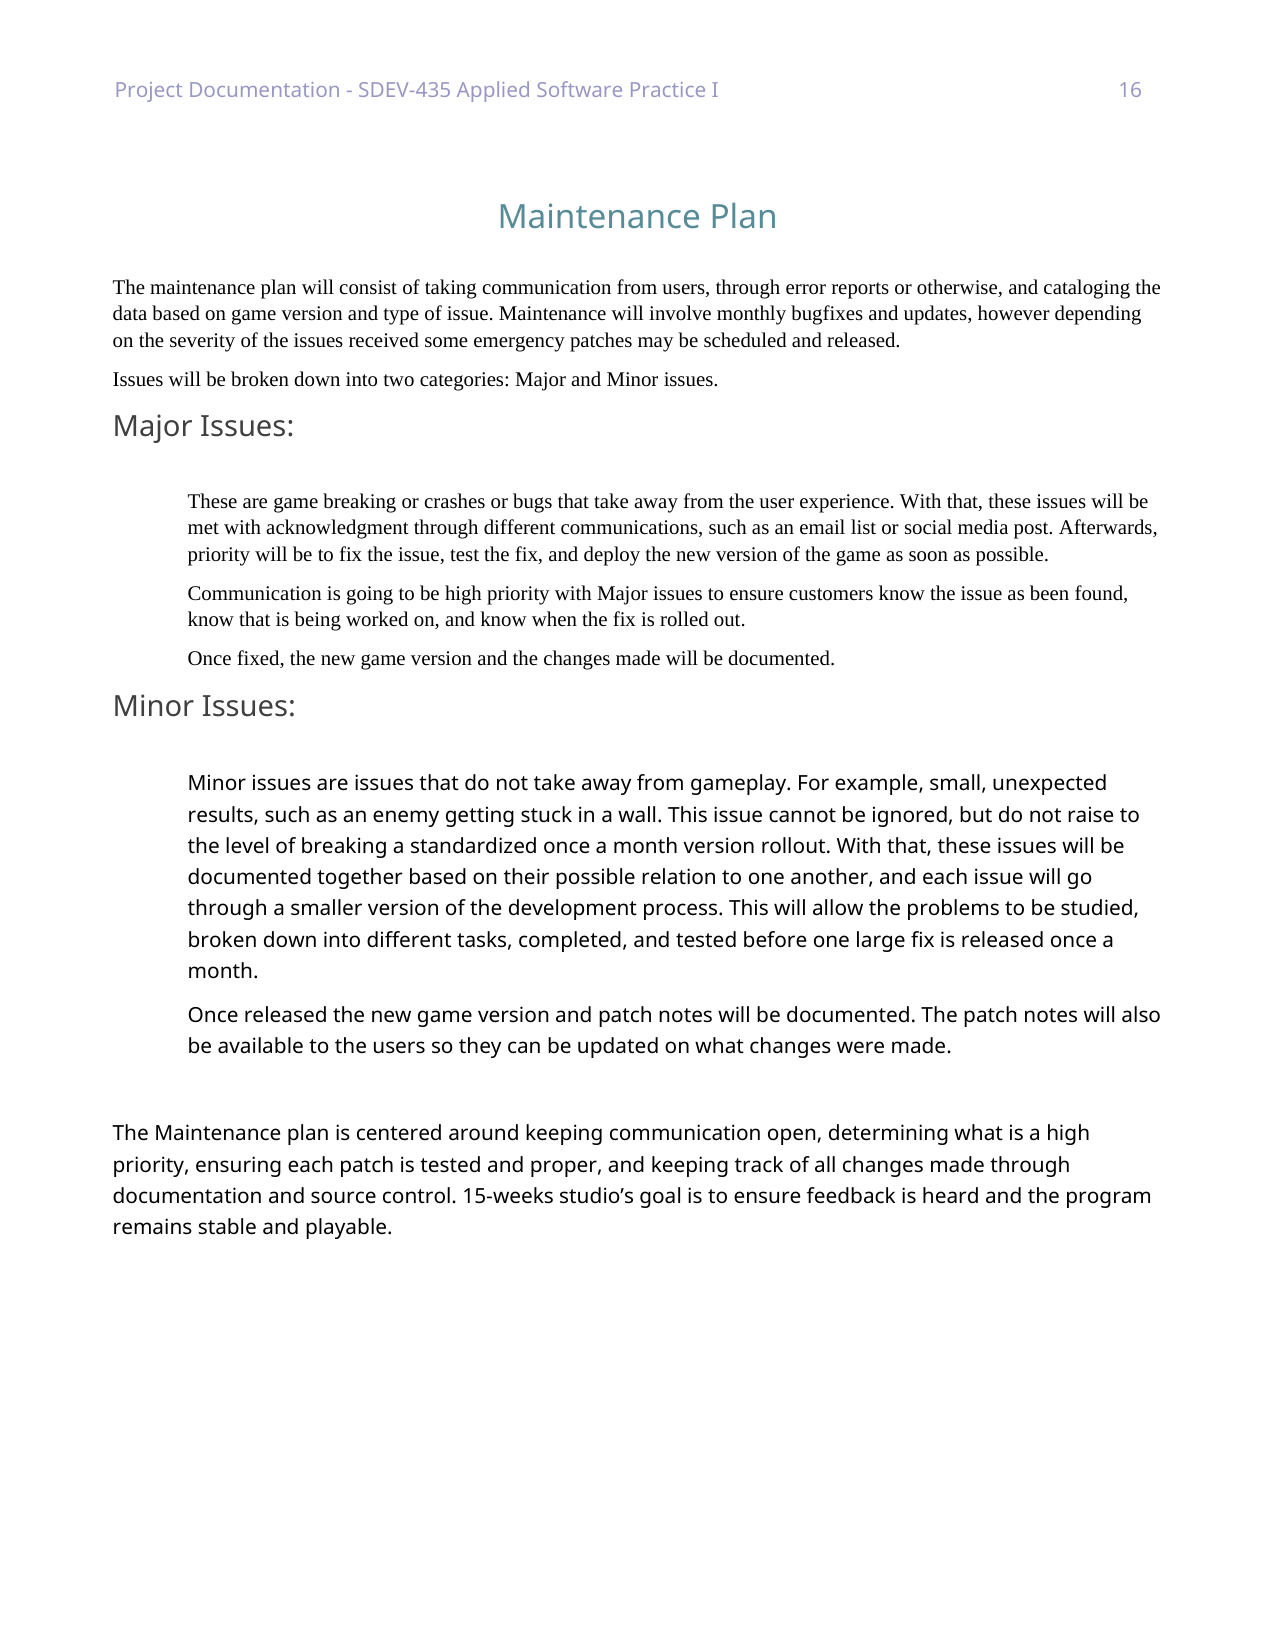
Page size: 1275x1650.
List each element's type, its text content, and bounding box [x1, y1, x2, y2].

text Minor issues are issues that do not take away from gameplay. For example, small, unexpected results, such as an enemy getting stuck in a wall. This issue cannot be ignored, but do not raise to the level of breaking a standardized once a month version rollout. With that, these issues will be documented together based on their possible relation to one another, and each issue will go through a smaller version of the development process. This will allow the problems to be studied, broken down into different tasks, completed, and tested before one large fix is released once a month. [187, 768, 1162, 984]
text The maintenance plan will consist of taking communication from users, through error reports or otherwise, and cataloging the data based on game version and type of issue. Maintenance will involve monthly bugfixes and updates, however depending on the severity of the issues received some emergency patches may be scheduled and released. [112, 274, 1162, 352]
text The Maintenance plan is centered around keeping communication open, determining what is a high priority, ensuring each patch is tested and proper, and keeping track of all changes made through documentation and source control. 15-weeks studio’s goal is to ensure feedback is heard and the program remains stable and playable. [112, 1118, 1162, 1241]
text Issues will be broken down into two categories: Major and Minor issues. [112, 366, 1162, 391]
subtitle Major Issues: [112, 405, 1162, 445]
subtitle Minor Issues: [112, 685, 1162, 725]
text Once fixed, the new game version and the changes made will be documented. [112, 646, 1162, 670]
text Once released the new game version and patch notes will be documented. The patch notes will also be available to the users so they can be updated on what changes were made. [187, 1000, 1162, 1059]
text Communication is going to be high priority with Major issues to ensure customers know the issue as been found, know that is being worked on, and know when the fix is rolled out. [187, 581, 1162, 631]
text These are game breaking or crashes or bugs that take away from the user experience. With that, these issues will be met with acknowledgment through different communications, such as an email list or social media post. Afterwards, priority will be to fix the issue, test the fix, and deploy the new version of the game as soon as possible. [187, 489, 1162, 566]
subtitle Maintenance Plan [112, 193, 1162, 238]
